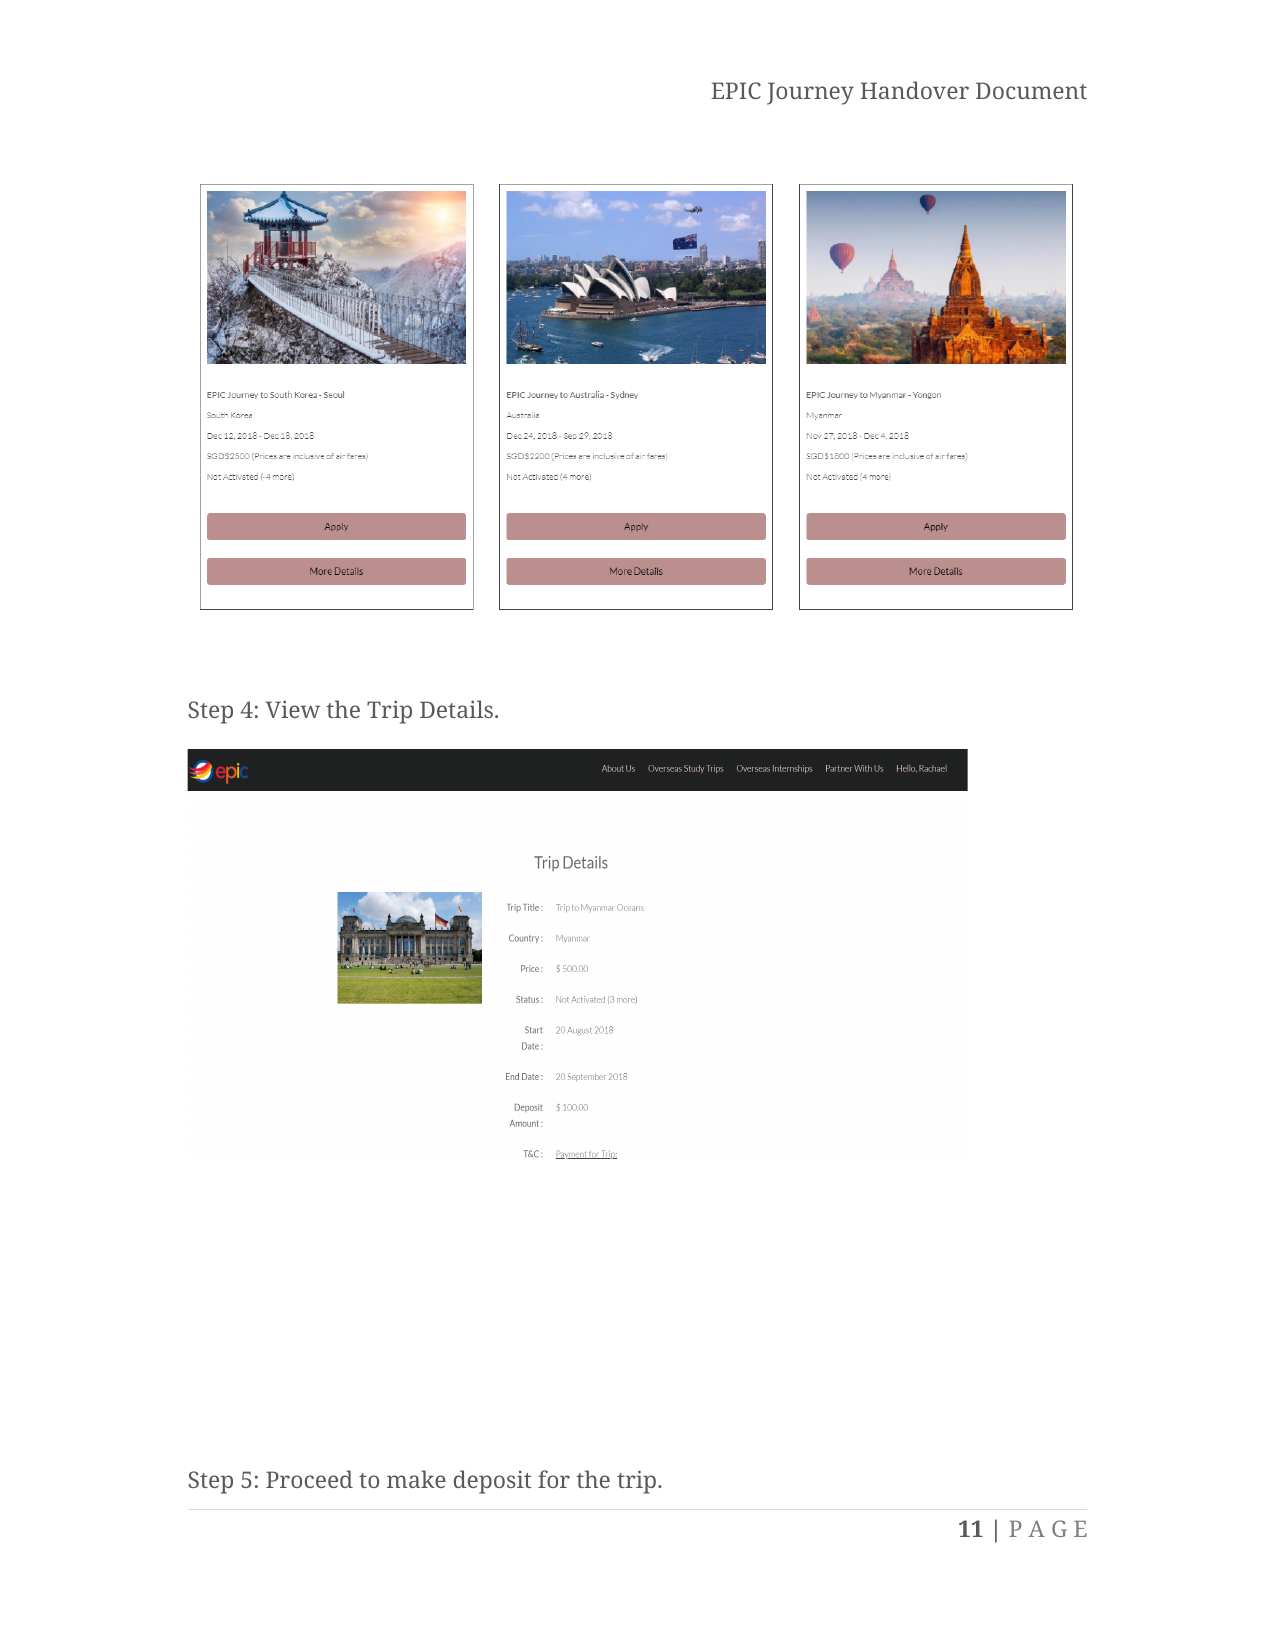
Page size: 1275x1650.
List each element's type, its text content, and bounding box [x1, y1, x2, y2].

text Step 4: View the Trip Details. [187, 694, 1087, 726]
text Step 5: Proceed to make deposit for the trip. [187, 1463, 1087, 1495]
picture [187, 180, 1088, 616]
picture [187, 749, 968, 1164]
